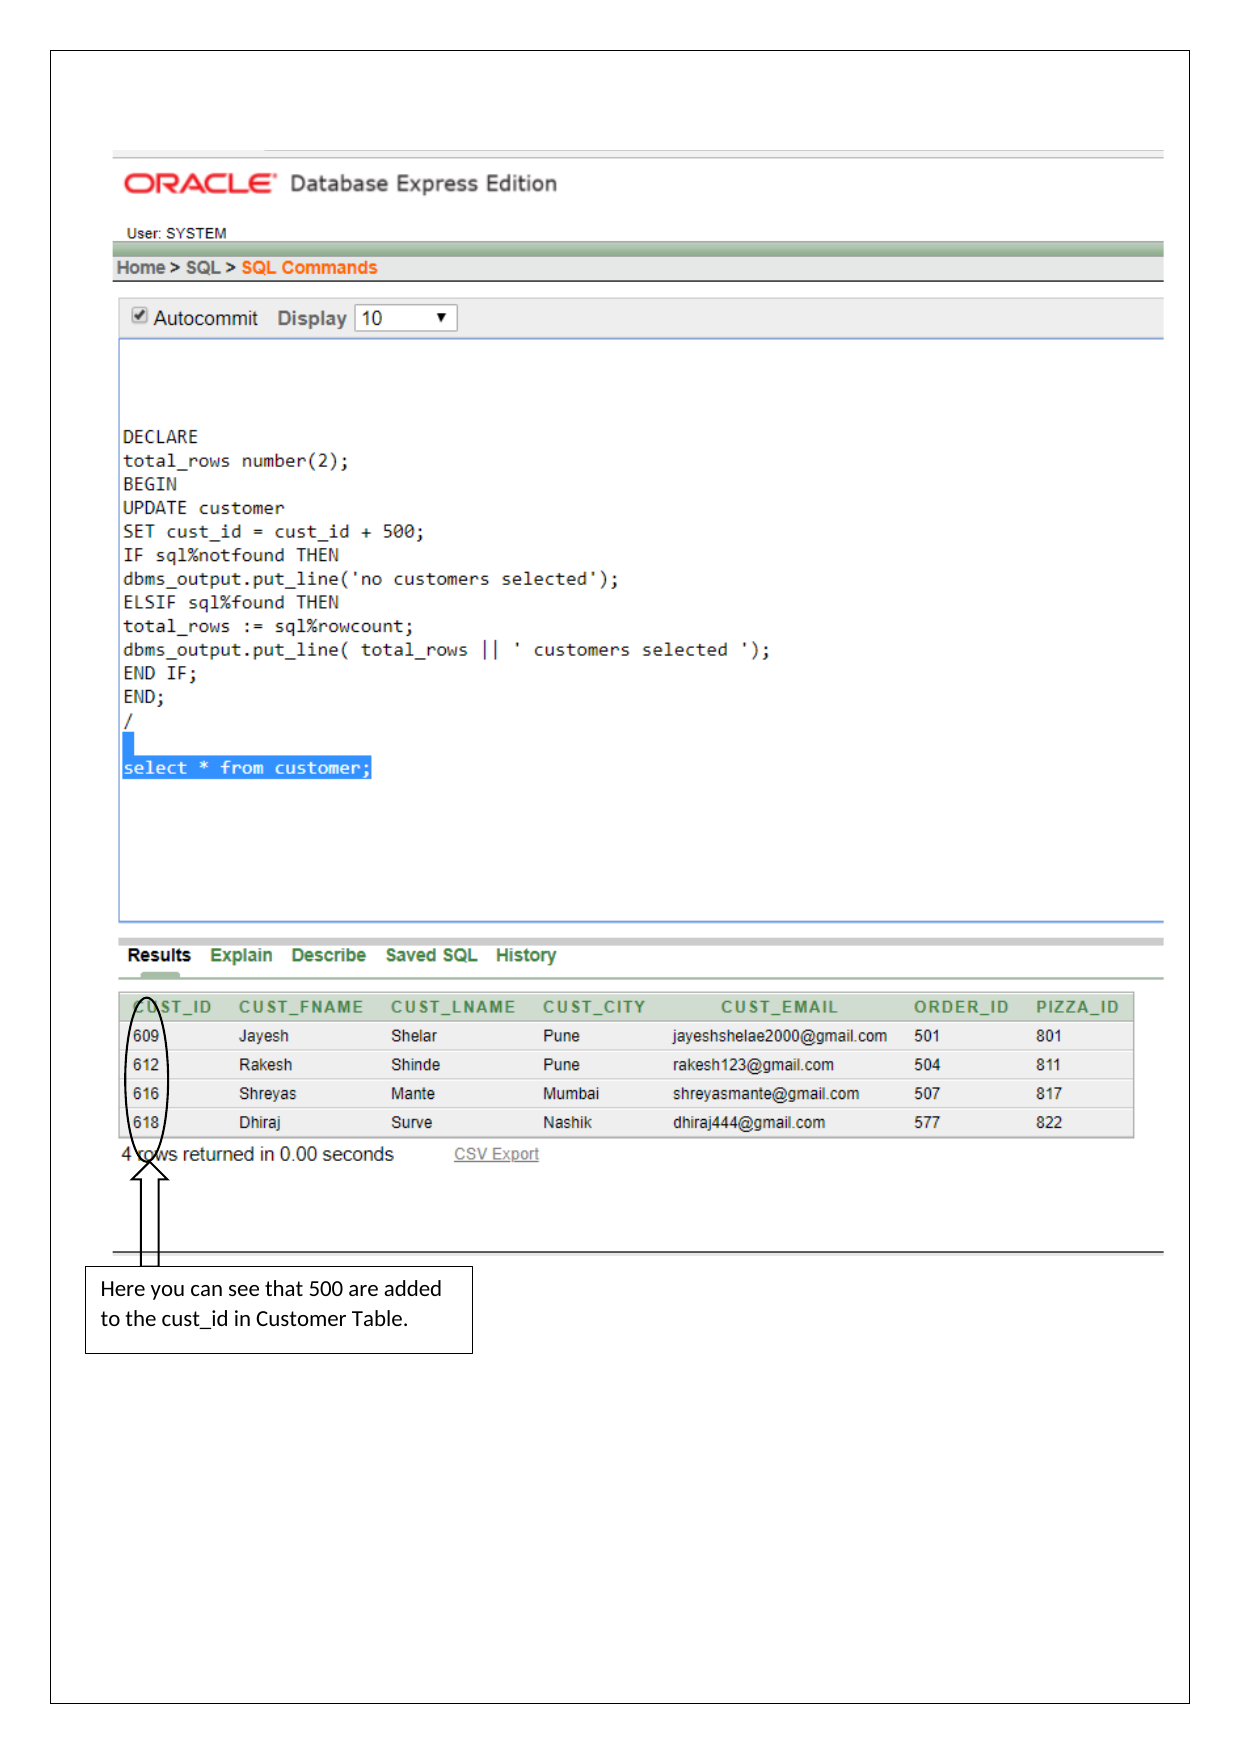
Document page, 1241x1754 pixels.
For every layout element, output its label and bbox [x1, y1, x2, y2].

picture [136, 1164, 163, 1256]
picture [127, 999, 167, 1160]
picture [112, 150, 1164, 1256]
